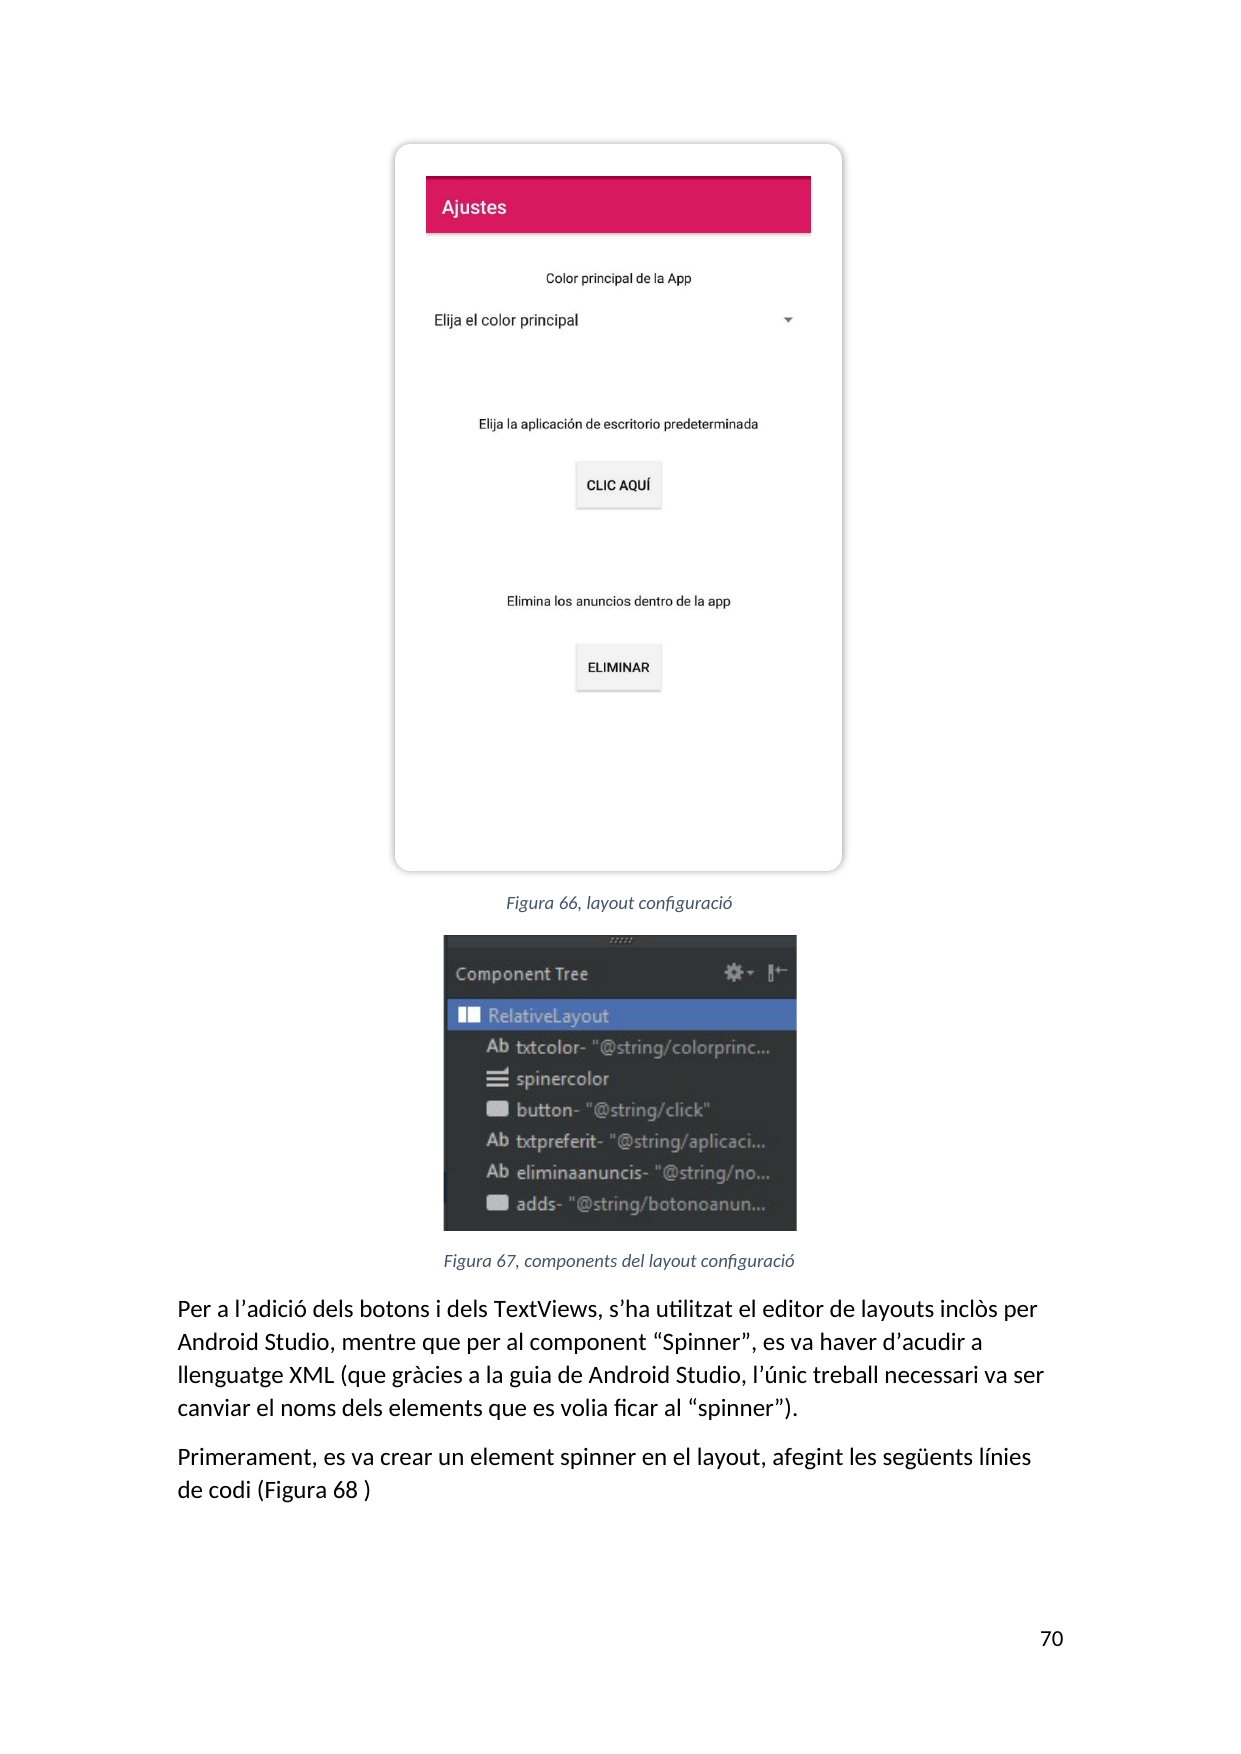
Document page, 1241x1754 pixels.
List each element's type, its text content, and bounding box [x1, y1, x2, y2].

text Figura 66, layout configuració [177, 892, 1063, 914]
picture [443, 935, 797, 1231]
picture [426, 176, 811, 840]
text Per a l’adició dels botons i dels TextViews, s’ha utilitzat el editor de layouts inclòs per Android Studio, mentre que per al component “Spinner”, es va haver d’acudir a llenguatge XML (que gràcies a la guia de Android Studio, l’únic treball necessari va ser canviar el noms dels elements que es volia ficar al “spinner”). [177, 1293, 1063, 1422]
text Figura 67, components del layout configuració [177, 1249, 1063, 1272]
text Primerament, es va crear un element spinner en el layout, afegint les següents línies de codi (Figura 68 ) [177, 1442, 1063, 1505]
